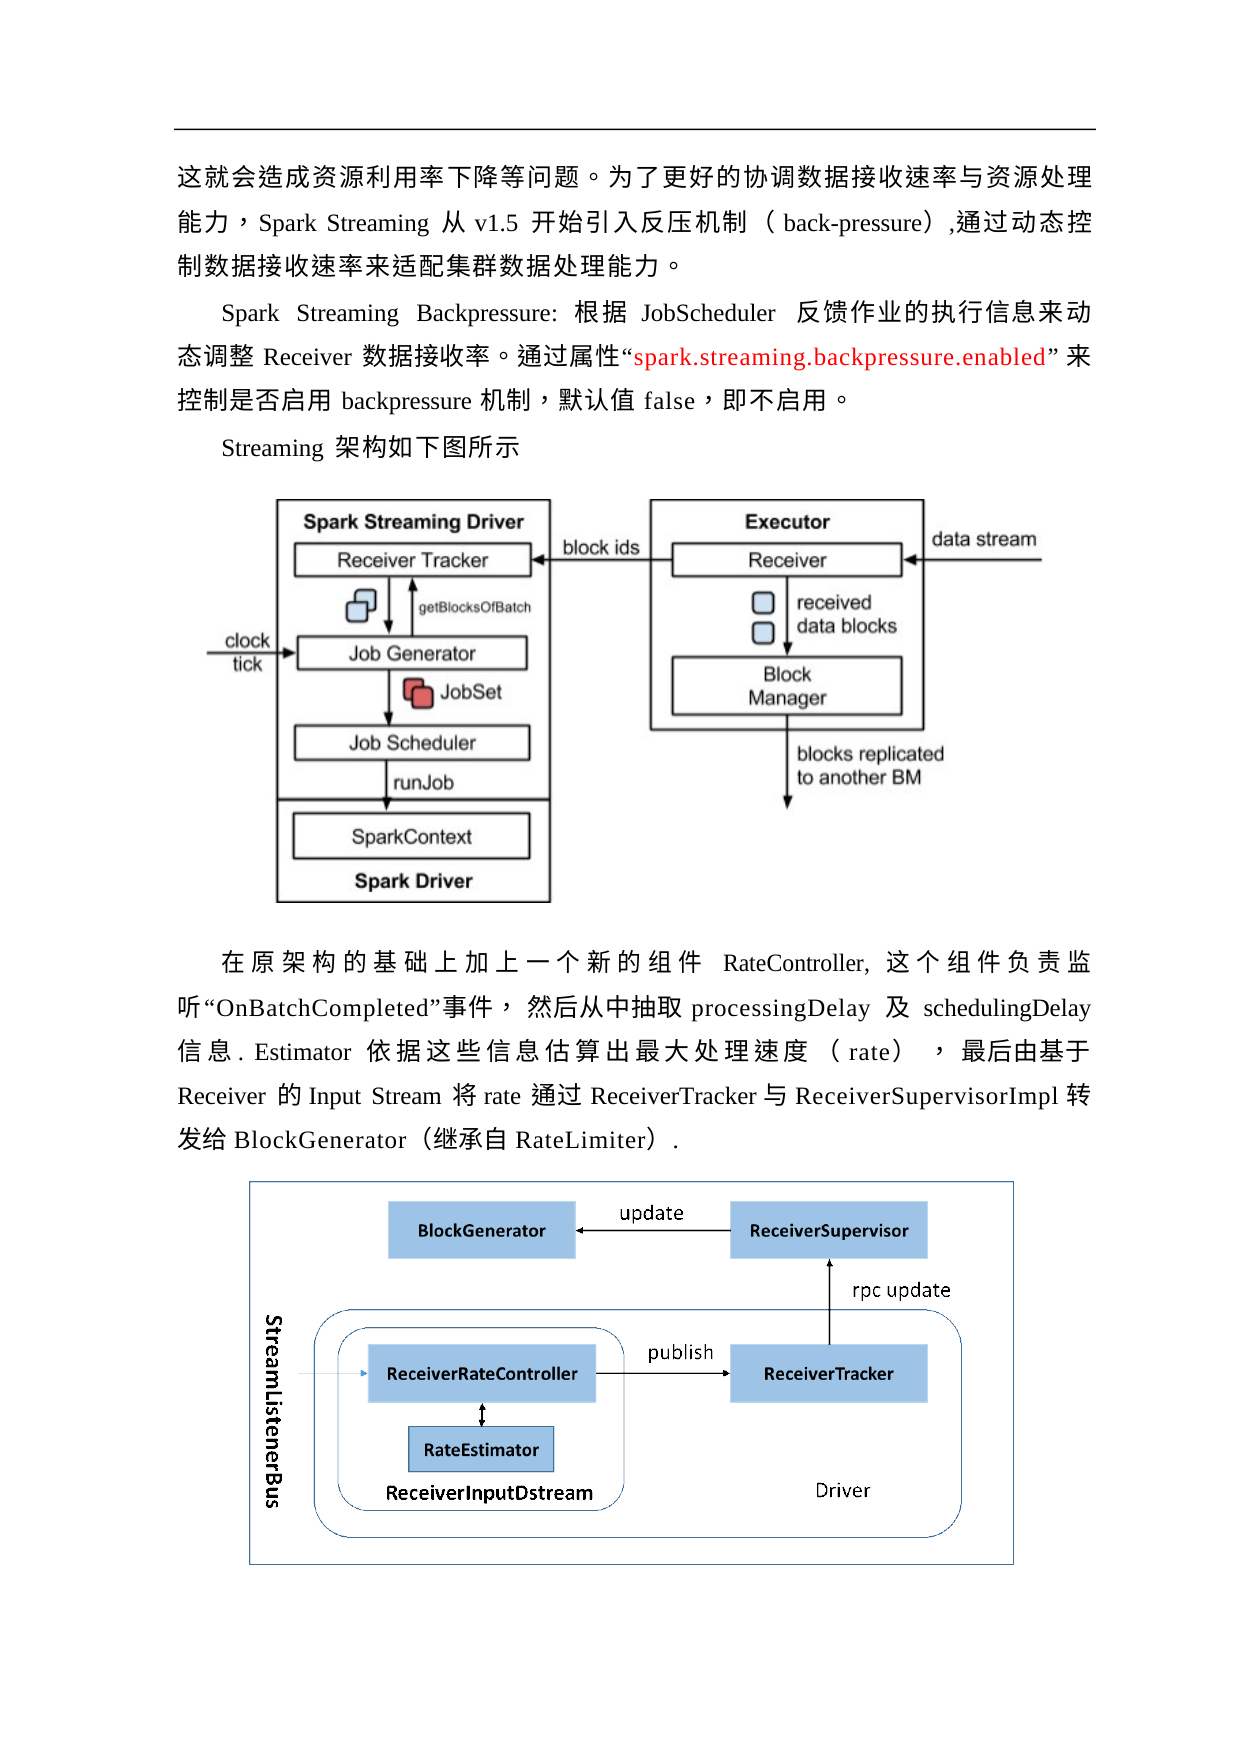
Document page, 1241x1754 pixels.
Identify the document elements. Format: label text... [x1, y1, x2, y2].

picture [249, 1181, 1014, 1565]
subtitle Streaming 架构如下图所示 [221, 430, 1159, 464]
subtitle Spark Streaming Backpressure: 根据 JobScheduler 反馈作业的执行信息来动态调整 Receiver 数据接收率。通过属性“spark.streaming.backpressure.enabled” 来控制是否启用 backpressure 机制，默认值 false，即不启用。 [177, 294, 1091, 417]
subtitle 在原架构的基础上加上一个新的组件 RateController, 这个组件负责监听“OnBatchCompleted”事件， 然后从中抽取 processingDelay 及 schedulingDelay 信息. Estimator 依据这些信息估算出最大处理速度（ rate） ， 最后由基于Receiver 的 Input Stream 将 rate 通过 ReceiverTracker 与 ReceiverSupervisorImpl 转发给 BlockGenerator（继承自 RateLimiter）. [177, 945, 1092, 1156]
subtitle 这就会造成资源利用率下降等问题。为了更好的协调数据接收速率与资源处理能力，Spark Streaming 从 v1.5 开始引入反压机制（ back-pressure）,通过动态控制数据接收速率来适配集群数据处理能力。 [177, 160, 1092, 283]
picture [206, 499, 1043, 903]
